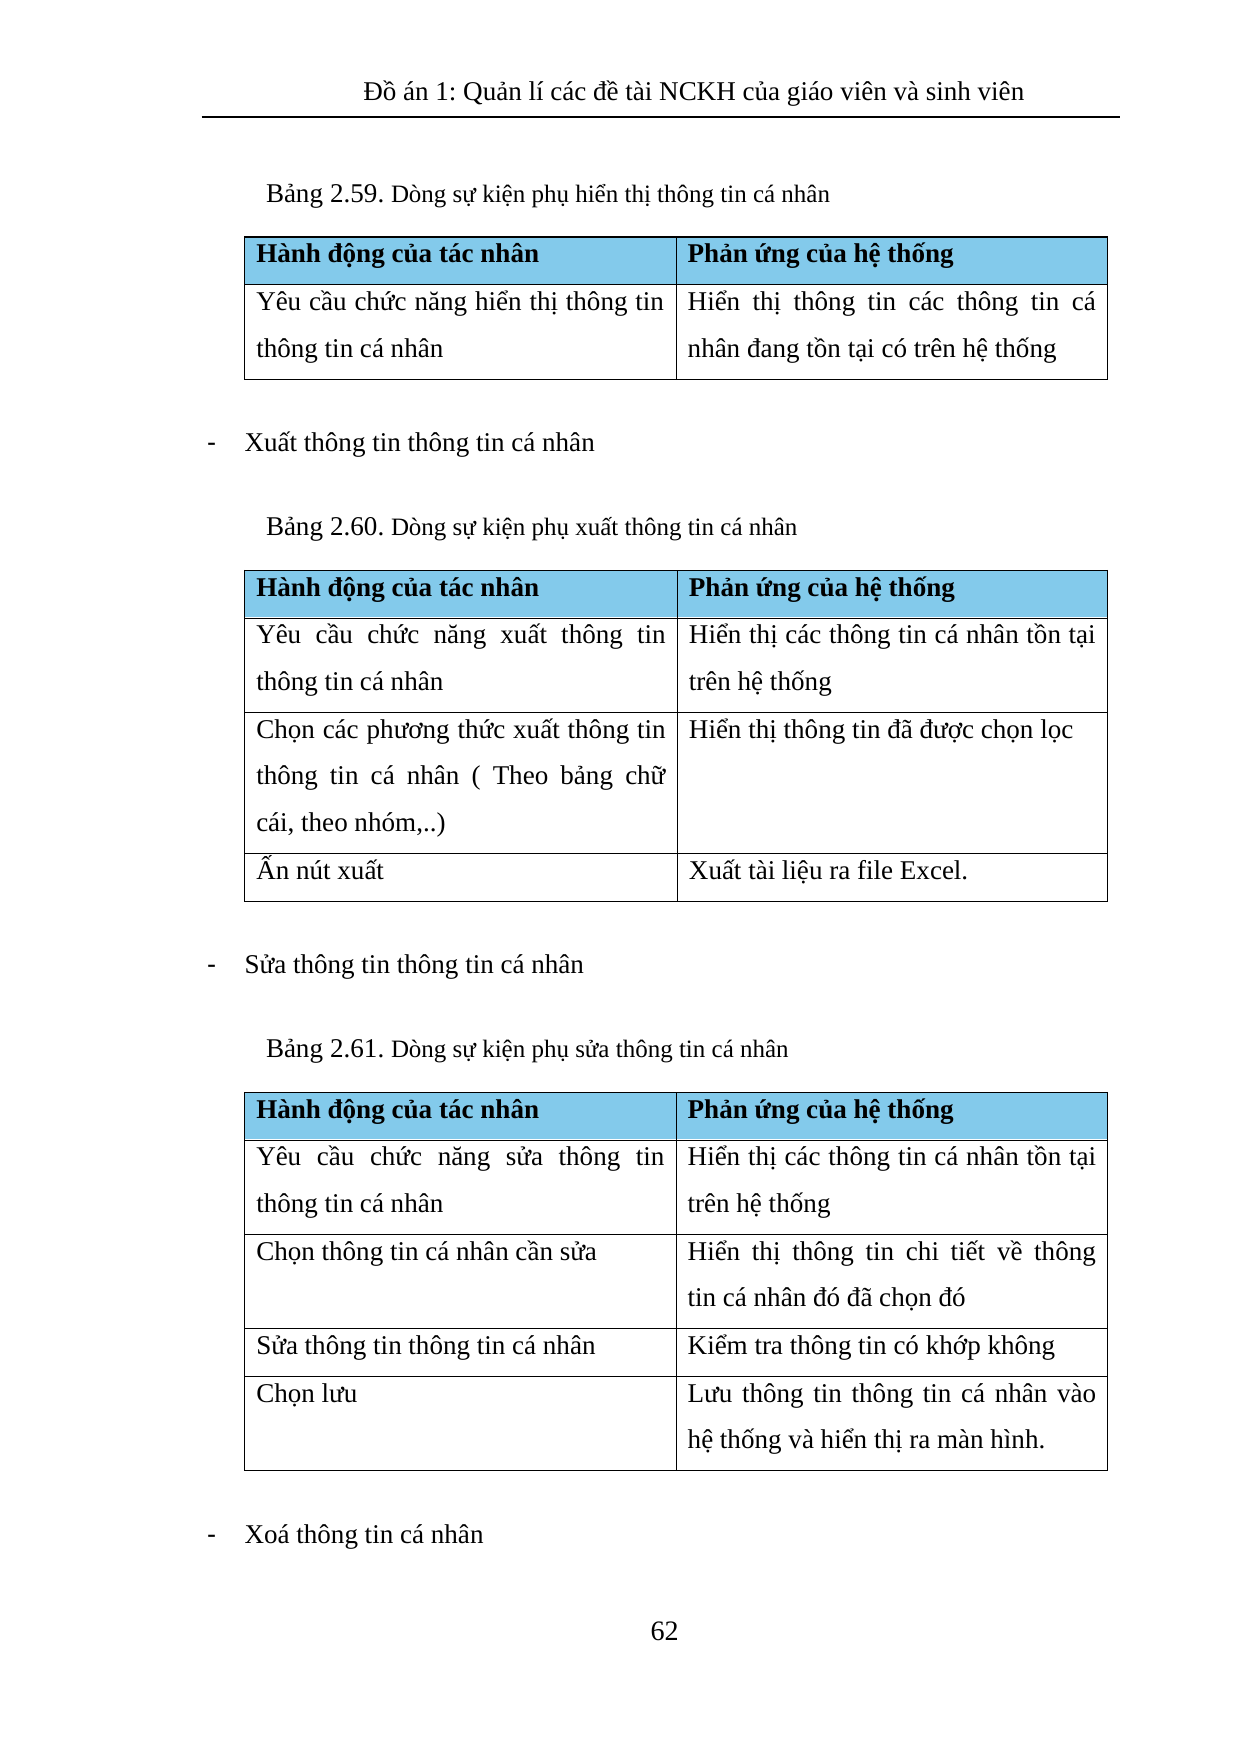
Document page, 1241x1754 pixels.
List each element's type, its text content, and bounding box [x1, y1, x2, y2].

table_header Phản ứng của hệ thống [678, 571, 1107, 617]
text Bảng 2.61. Dòng sự kiện phụ sửa thông tin cá nhân [207, 1033, 1122, 1064]
table_cell Hiển thị các thông tin cá nhân tồn tại trên hệ thống [677, 1141, 1107, 1234]
list Sửa thông tin thông tin cá nhân [207, 948, 1122, 979]
table_cell Ấn nút xuất [245, 854, 677, 901]
table_header Phản ứng của hệ thống [677, 1093, 1107, 1139]
table_cell Yêu cầu chức năng sửa thông tin thông tin cá nhân [245, 1141, 676, 1234]
table_header Hành động của tác nhân [245, 238, 676, 284]
table_header Hành động của tác nhân [245, 571, 677, 617]
table_cell Hiển thị thông tin đã được chọn lọc [678, 713, 1107, 853]
table_cell Hiển thị các thông tin cá nhân tồn tại trên hệ thống [678, 619, 1107, 712]
table_cell Lưu thông tin thông tin cá nhân vào hệ thống và hiển thị ra màn hình. [677, 1377, 1107, 1470]
text Bảng 2.60. Dòng sự kiện phụ xuất thông tin cá nhân [207, 511, 1122, 542]
table_cell Hiển thị thông tin các thông tin cá nhân đang tồn tại có trên hệ thống [677, 285, 1107, 378]
table_header Phản ứng của hệ thống [677, 238, 1107, 284]
table_cell Chọn lưu [245, 1377, 676, 1470]
list Xoá thông tin cá nhân [207, 1518, 1122, 1549]
table_cell Chọn thông tin cá nhân cần sửa [245, 1235, 676, 1328]
text Bảng 2.59. Dòng sự kiện phụ hiển thị thông tin cá nhân [207, 177, 1122, 208]
table_cell Chọn các phương thức xuất thông tin thông tin cá nhân ( Theo bảng chữ cái, theo nhóm,..) [245, 713, 677, 853]
table_cell Sửa thông tin thông tin cá nhân [245, 1329, 676, 1376]
table_cell Xuất tài liệu ra file Excel. [678, 854, 1107, 901]
list Xuất thông tin thông tin cá nhân [207, 426, 1122, 457]
table_cell Yêu cầu chức năng xuất thông tin thông tin cá nhân [245, 619, 677, 712]
table_cell Hiển thị thông tin chi tiết về thông tin cá nhân đó đã chọn đó [677, 1235, 1107, 1328]
table_cell Kiểm tra thông tin có khớp không [677, 1329, 1107, 1376]
table_cell Yêu cầu chức năng hiển thị thông tin thông tin cá nhân [245, 285, 676, 378]
table_header Hành động của tác nhân [245, 1093, 676, 1139]
